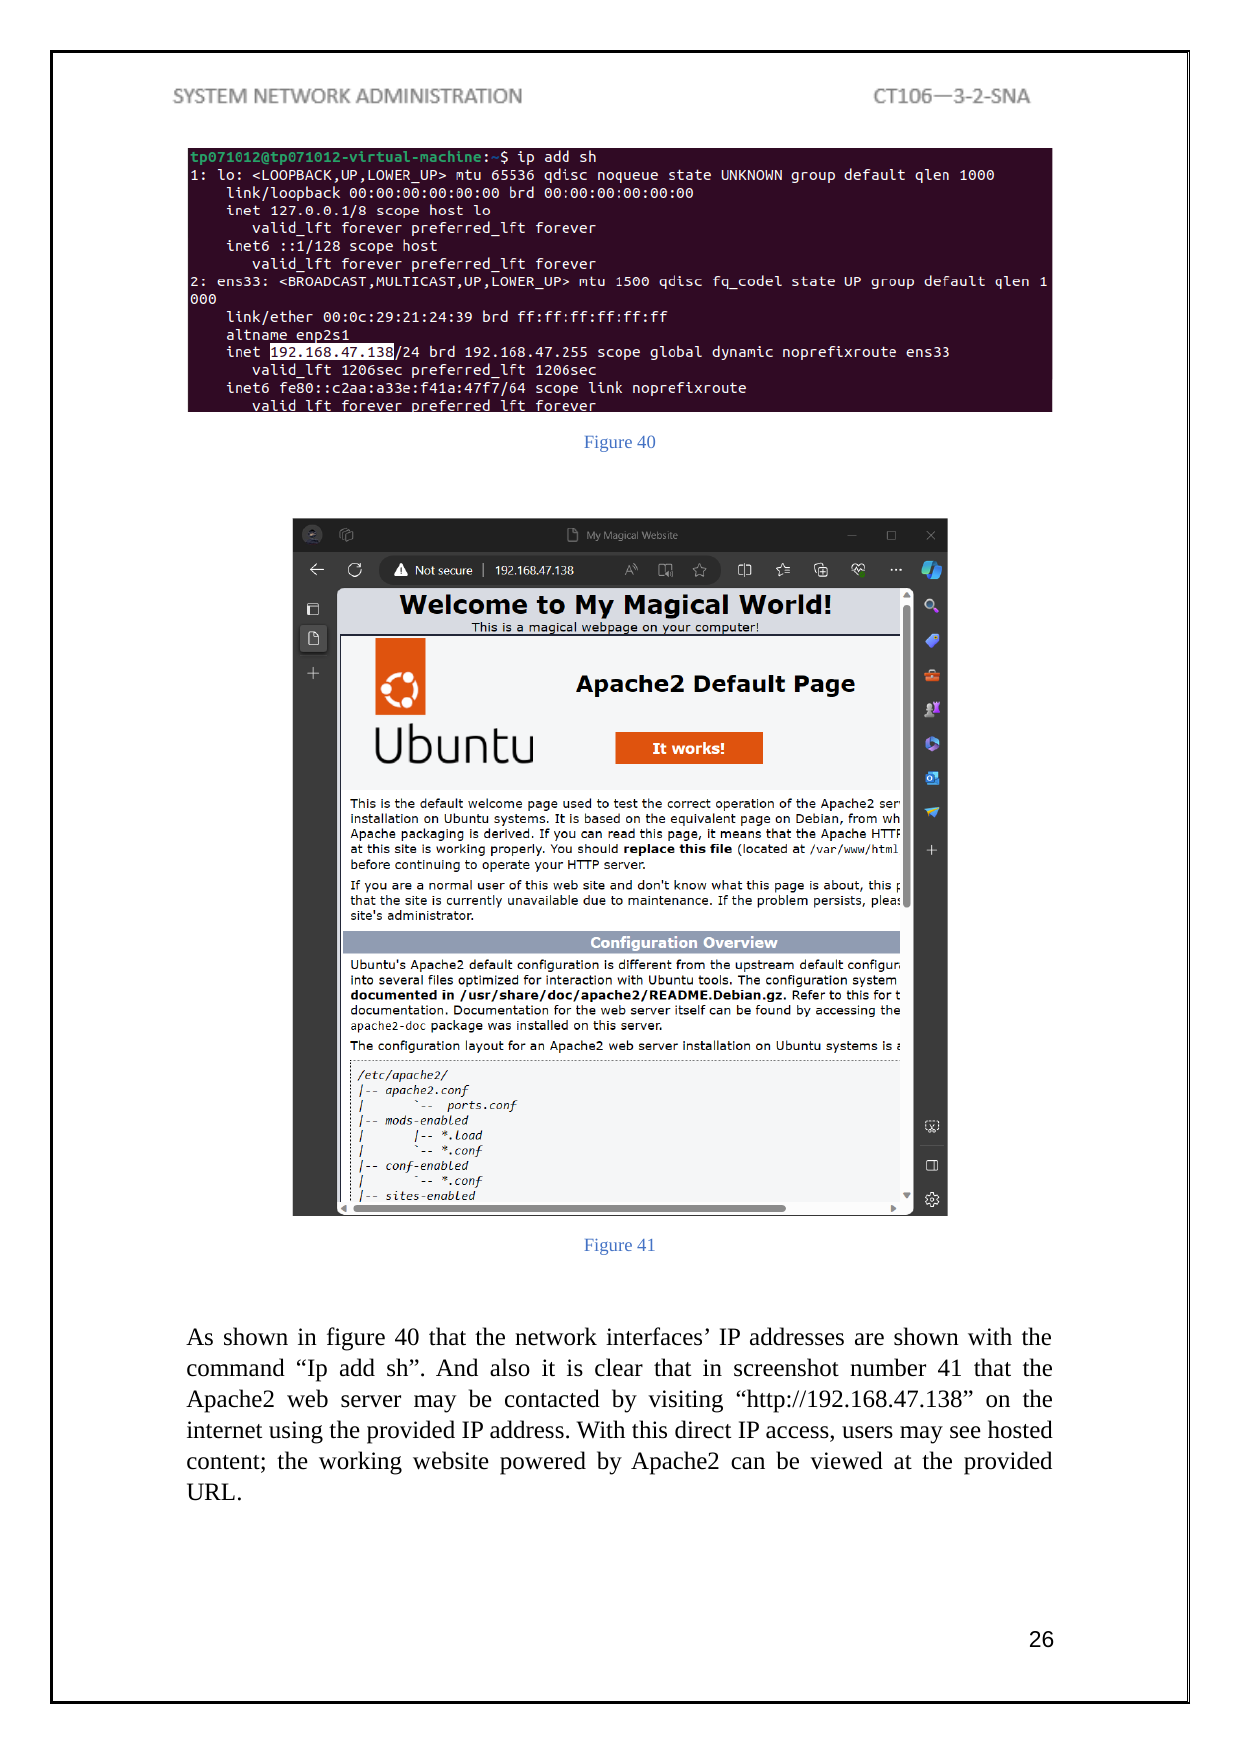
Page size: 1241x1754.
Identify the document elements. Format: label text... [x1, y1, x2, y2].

text Figure 40 [186, 431, 1054, 452]
picture [187, 148, 1053, 412]
picture [292, 518, 948, 1216]
picture [143, 73, 1054, 121]
text As shown in figure 40 that the network interfaces’ IP addresses are shown with the command “Ip add sh”. And also it is clear that in screenshot number 41 that the Apache2 web server may be contacted by visiting “http://192.168.47.138” on the internet using the provided IP address. With this direct IP access, users may see hosted content; the working website powered by Apache2 can be viewed at the provided URL. [186, 1322, 1054, 1506]
text Figure 41 [186, 1234, 1054, 1256]
